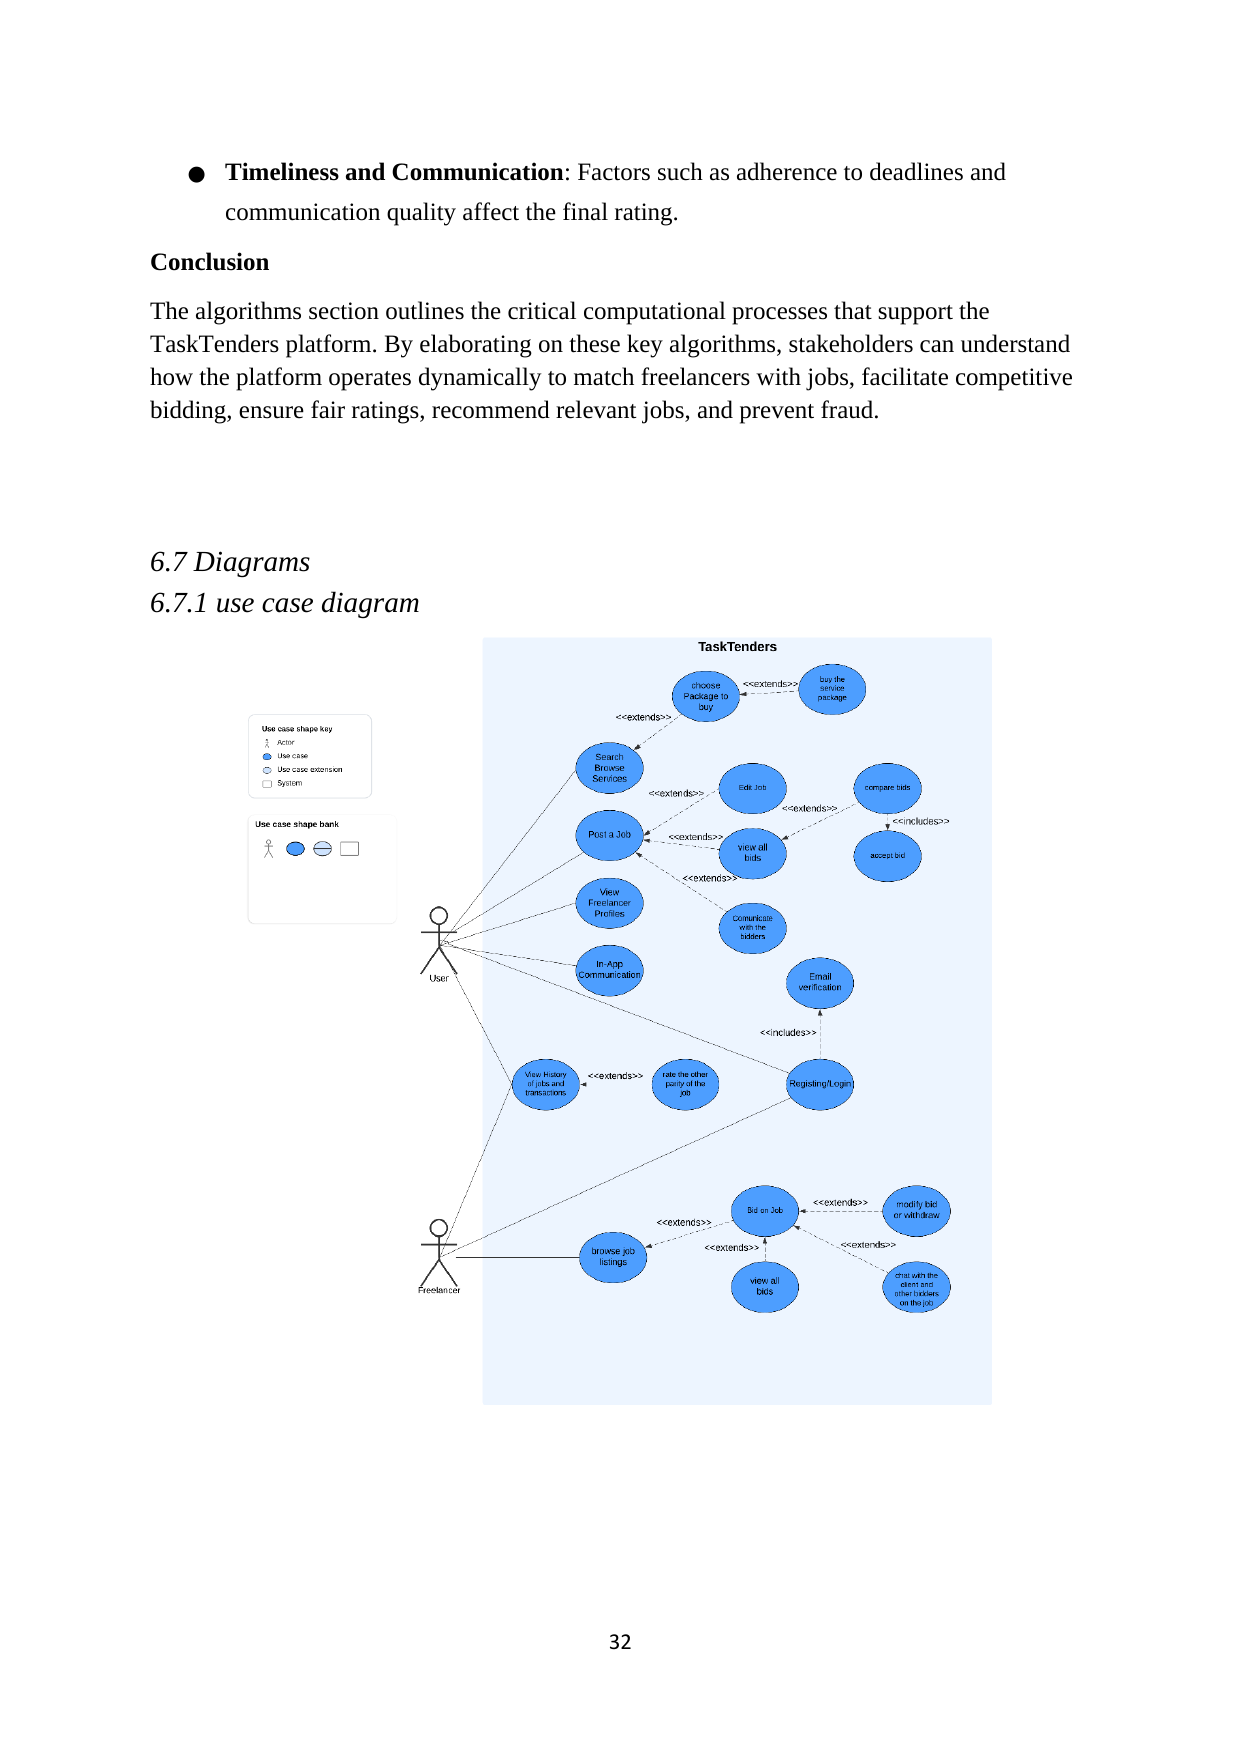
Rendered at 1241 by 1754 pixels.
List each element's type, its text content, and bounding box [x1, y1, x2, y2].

subtitle 6.7.1 use case diagram [150, 585, 1090, 618]
subtitle 6.7 Diagrams [150, 544, 1090, 578]
picture [231, 621, 1009, 1422]
text Conclusion [150, 247, 1090, 275]
text The algorithms section outlines the critical computational processes that support the TaskTenders platform. By elaborating on these key algorithms, stakeholders can understand how the platform operates dynamically to match freelancers with jobs, facilitate competitive bidding, ensure fair ratings, recommend relevant jobs, and prevent fraud. [150, 296, 1090, 424]
list Timeliness and Communication: Factors such as adherence to deadlines and communication quality affect the final rating. [187, 150, 1090, 226]
